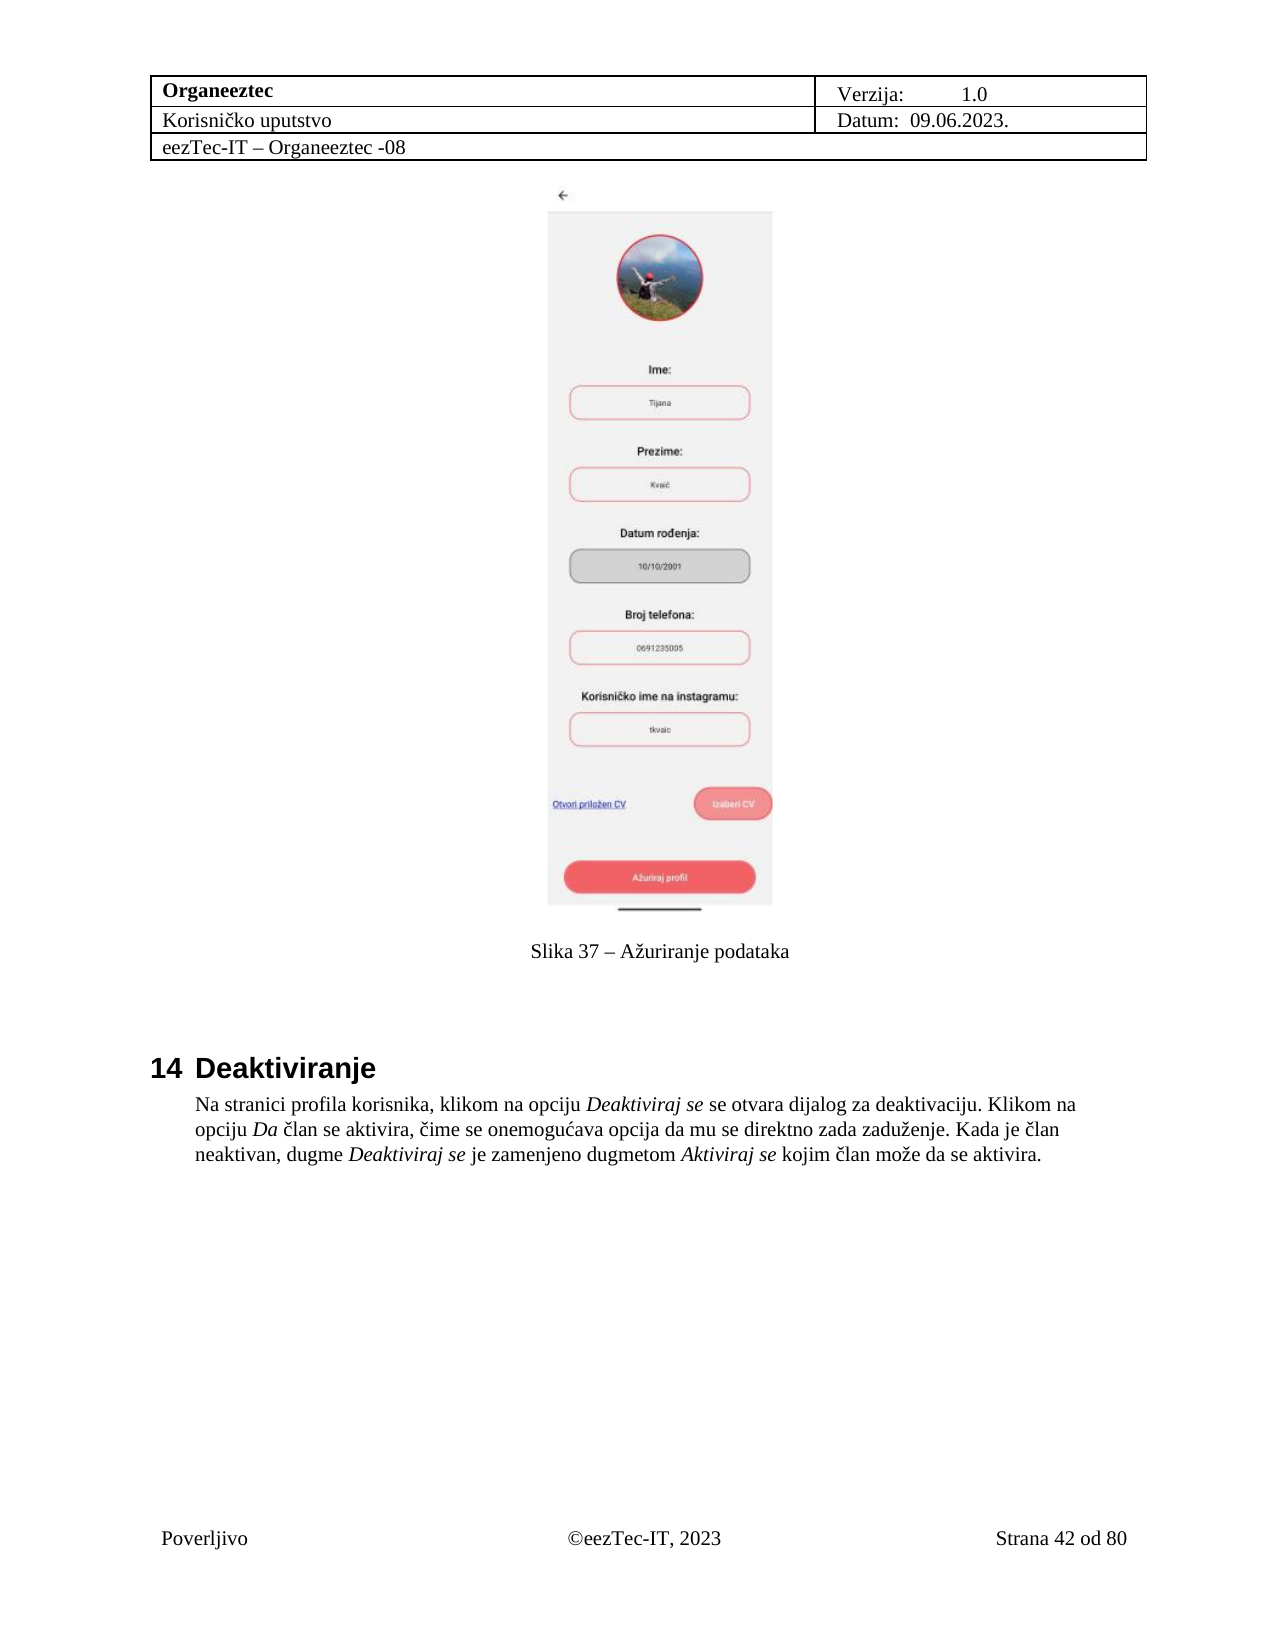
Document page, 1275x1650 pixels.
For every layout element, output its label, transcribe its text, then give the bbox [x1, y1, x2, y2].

subtitle Deaktiviranje [150, 1051, 1125, 1084]
picture [547, 185, 773, 914]
text Na stranici profila korisnika, klikom na opciju Deaktiviraj se se otvara dijalog za deaktivaciju. Klikom na opciju Da član se aktivira, čime se onemogućava opcija da mu se direktno zada zaduženje. Kada je član neaktivan, dugme Deaktiviraj se je zamenjeno dugmetom Aktiviraj se kojim član može da se aktivira. [195, 1091, 1125, 1166]
text Slika 37 – Ažuriranje podataka [195, 938, 1125, 963]
